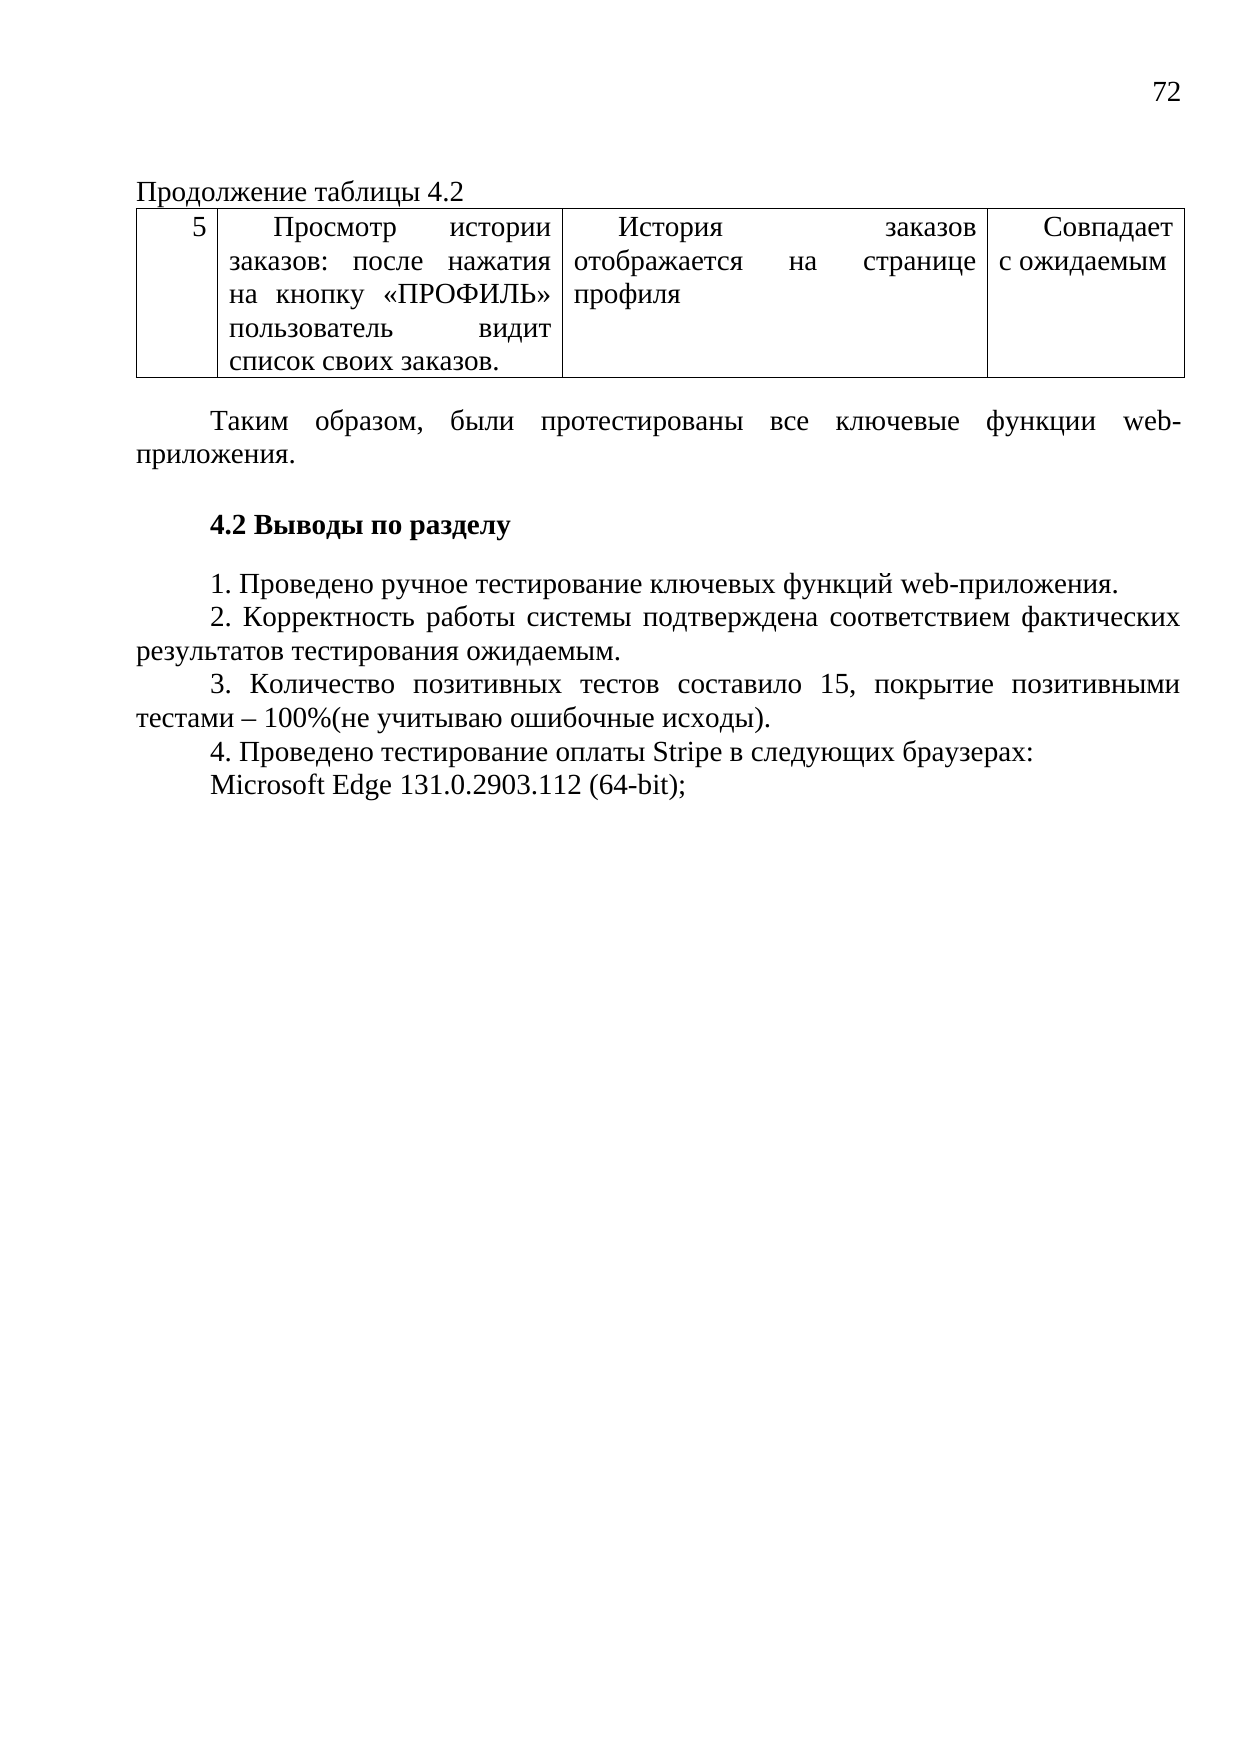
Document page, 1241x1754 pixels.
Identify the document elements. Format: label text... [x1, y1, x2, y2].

text Таким образом, были протестированы все ключевые функции web-приложения. [136, 403, 1181, 470]
text Продолжение таблицы 4.2 [136, 174, 1181, 208]
text 1. Проведено ручное тестирование ключевых функций web-приложения. [136, 566, 1181, 599]
text Microsoft Edge 131.0.2903.112 (64-bit); [136, 767, 1181, 801]
table_header История заказов отображается на странице профиля [563, 209, 987, 377]
subtitle Выводы по разделу [136, 507, 1181, 541]
text 2. Корректность работы системы подтверждена соответствием фактических результатов тестирования ожидаемым. [136, 599, 1181, 667]
table_header Просмотр истории заказов: после нажатия на кнопку «ПРОФИЛЬ» пользователь видит список своих заказов. [218, 209, 562, 377]
table_header Совпадает с ожидаемым [988, 209, 1184, 377]
text 4. Проведено тестирование оплаты Stripe в следующих браузерах: [136, 734, 1181, 767]
text 3. Количество позитивных тестов составило 15, покрытие позитивными тестами – 100%(не учитываю ошибочные исходы). [136, 667, 1181, 734]
table_header 5 [137, 209, 217, 377]
